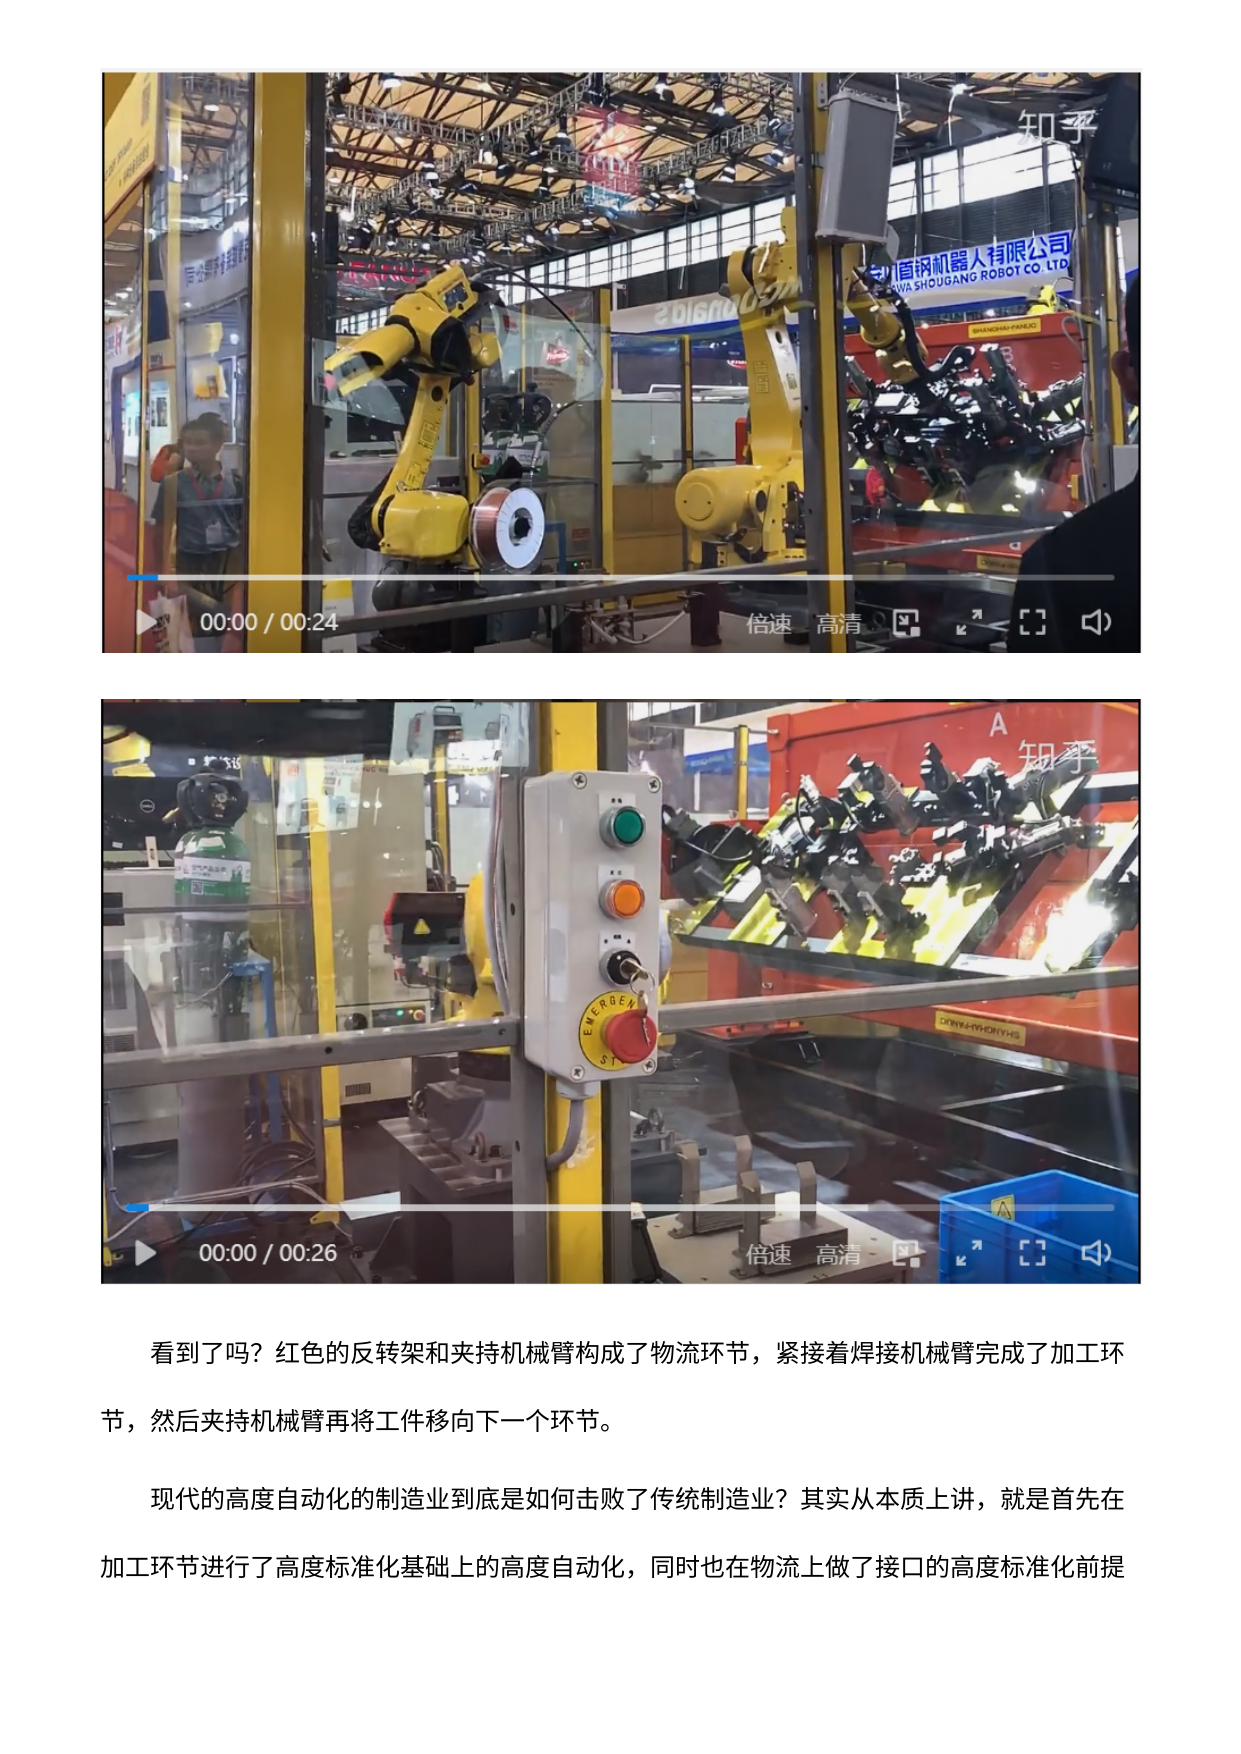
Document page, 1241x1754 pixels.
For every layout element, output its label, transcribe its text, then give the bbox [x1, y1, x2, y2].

picture [100, 699, 1143, 1285]
table_cell [89, 676, 1151, 1308]
text 看到了吗？红色的反转架和夹持机械臂构成了物流环节，紧接着焊接机械臂完成了加工环节，然后夹持机械臂再将工件移向下一个环节。 [100, 1318, 1140, 1454]
table_header [89, 45, 1151, 676]
picture [100, 68, 1143, 653]
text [100, 1464, 1140, 1600]
